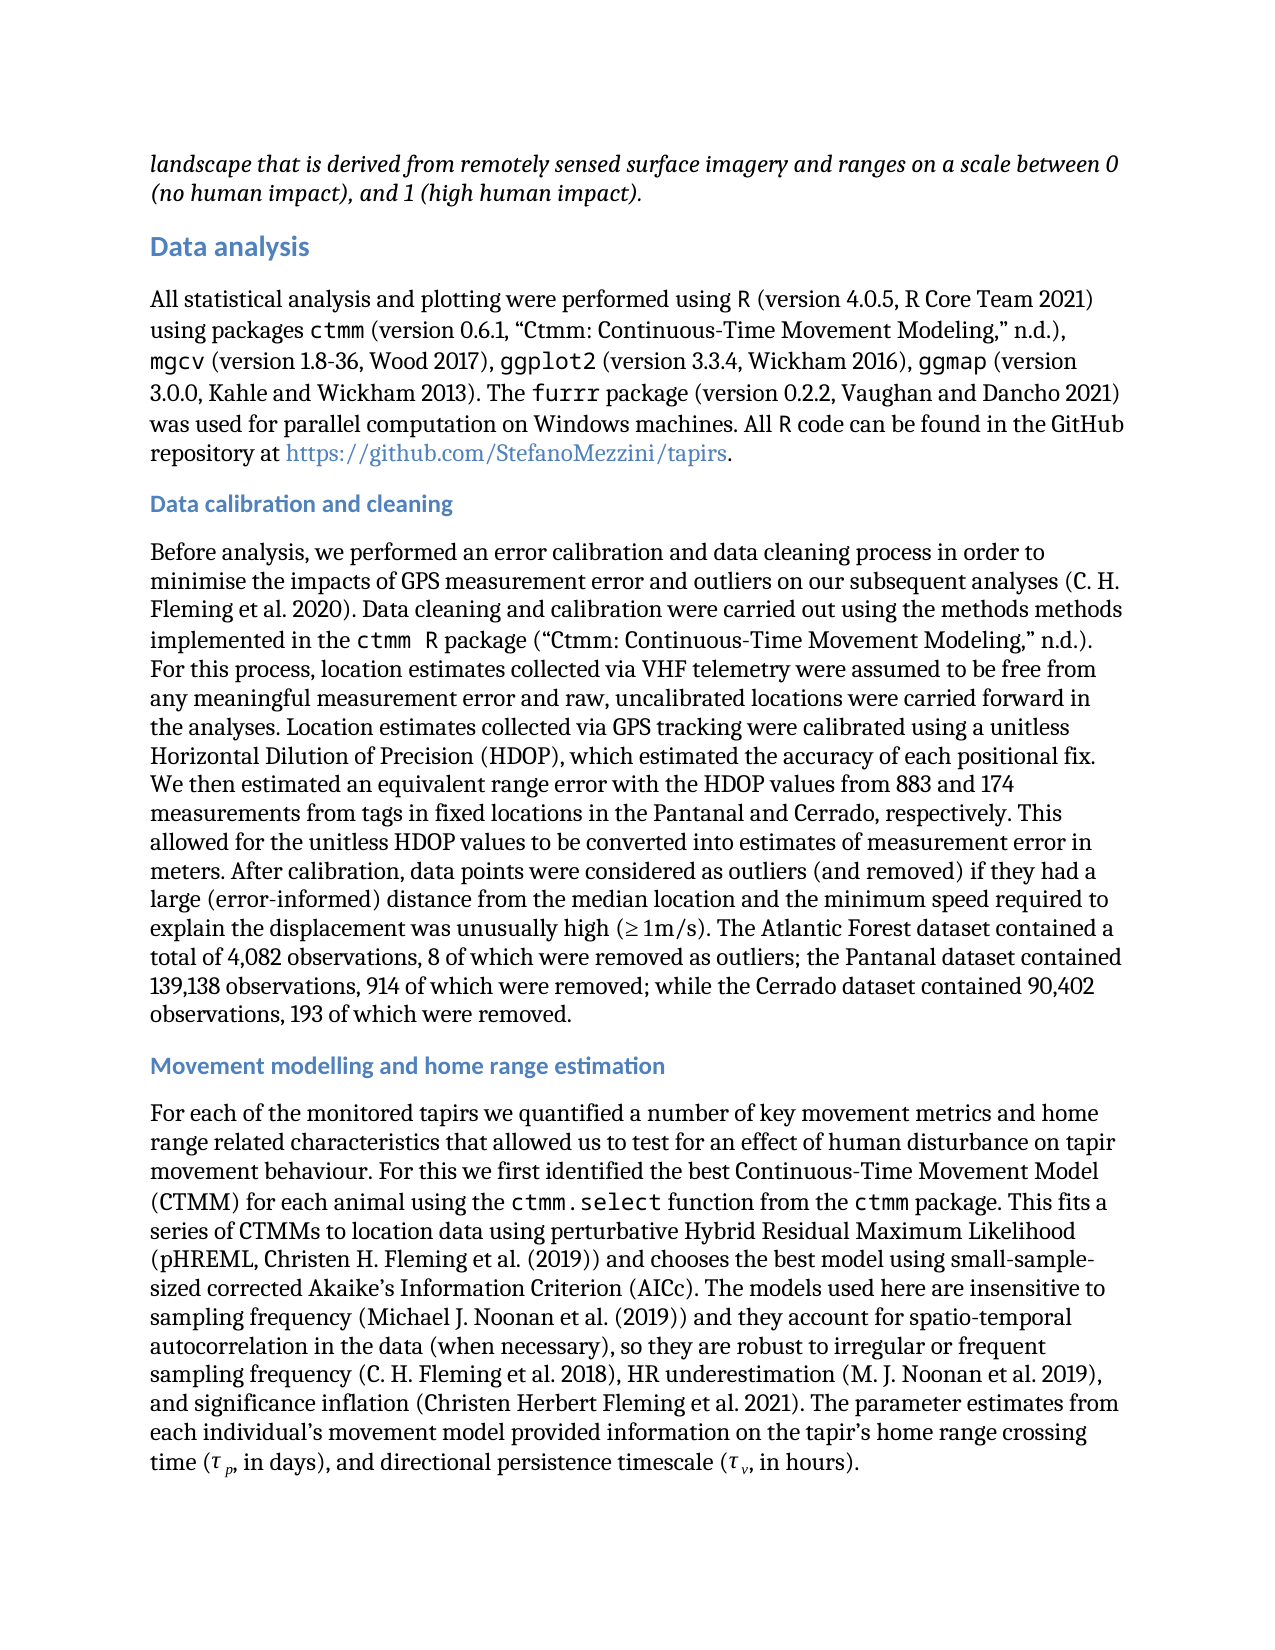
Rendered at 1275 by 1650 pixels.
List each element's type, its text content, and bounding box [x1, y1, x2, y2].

text All statistical analysis and plotting were performed using R (version 4.0.5, R Core Team 2021) using packages ctmm (version 0.6.1, “Ctmm: Continuous-Time Movement Modeling,” n.d.), mgcv (version 1.8-36, Wood 2017), ggplot2 (version 3.3.4, Wickham 2016), ggmap (version 3.0.0, Kahle and Wickham 2013). The furrr package (version 0.2.2, Vaughan and Dancho 2021) was used for parallel computation on Windows machines. All R code can be found in the GitHub repository at https://github.com/StefanoMezzini/tapirs. [150, 283, 1125, 468]
subtitle Movement modelling and home range estimation [150, 1050, 1125, 1080]
text For each of the monitored tapirs we quantified a number of key movement metrics and home range related characteristics that allowed us to test for an effect of human disturbance on tapir movement behaviour. For this we first identified the best Continuous-Time Movement Model (CTMM) for each animal using the ctmm.select function from the ctmm package. This fits a series of CTMMs to location data using perturbative Hybrid Residual Maximum Likelihood (pHREML, Christen H. Fleming et al. (2019)) and chooses the best model using small-sample-sized corrected Akaike’s Information Criterion (AICc). The models used here are insensitive to sampling frequency (Michael J. Noonan et al. (2019)) and they account for spatio-temporal autocorrelation in the data (when necessary), so they are robust to irregular or frequent sampling frequency (C. H. Fleming et al. 2018), HR underestimation (M. J. Noonan et al. 2019), and significance inflation (Christen Herbert Fleming et al. 2021). The parameter estimates from each individual’s movement model provided information on the tapir’s home range crossing time (, in days), and directional persistence timescale (, in hours). [150, 1099, 1125, 1478]
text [150, 150, 1125, 207]
subtitle Data analysis [150, 228, 1125, 264]
text Before analysis, we performed an error calibration and data cleaning process in order to minimise the impacts of GPS measurement error and outliers on our subsequent analyses (C. H. Fleming et al. 2020). Data cleaning and calibration were carried out using the methods methods implemented in the ctmm R package (“Ctmm: Continuous-Time Movement Modeling,” n.d.). For this process, location estimates collected via VHF telemetry were assumed to be free from any meaningful measurement error and raw, uncalibrated locations were carried forward in the analyses. Location estimates collected via GPS tracking were calibrated using a unitless Horizontal Dilution of Precision (HDOP), which estimated the accuracy of each positional fix. We then estimated an equivalent range error with the HDOP values from 883 and 174 measurements from tags in fixed locations in the Pantanal and Cerrado, respectively. This allowed for the unitless HDOP values to be converted into estimates of measurement error in meters. After calibration, data points were considered as outliers (and removed) if they had a large (error-informed) distance from the median location and the minimum speed required to explain the displacement was unusually high (m/s). The Atlantic Forest dataset contained a total of 4,082 observations, 8 of which were removed as outliers; the Pantanal dataset contained 139,138 observations, 914 of which were removed; while the Cerrado dataset contained 90,402 observations, 193 of which were removed. [150, 538, 1125, 1029]
subtitle Data calibration and cleaning [150, 488, 1125, 519]
